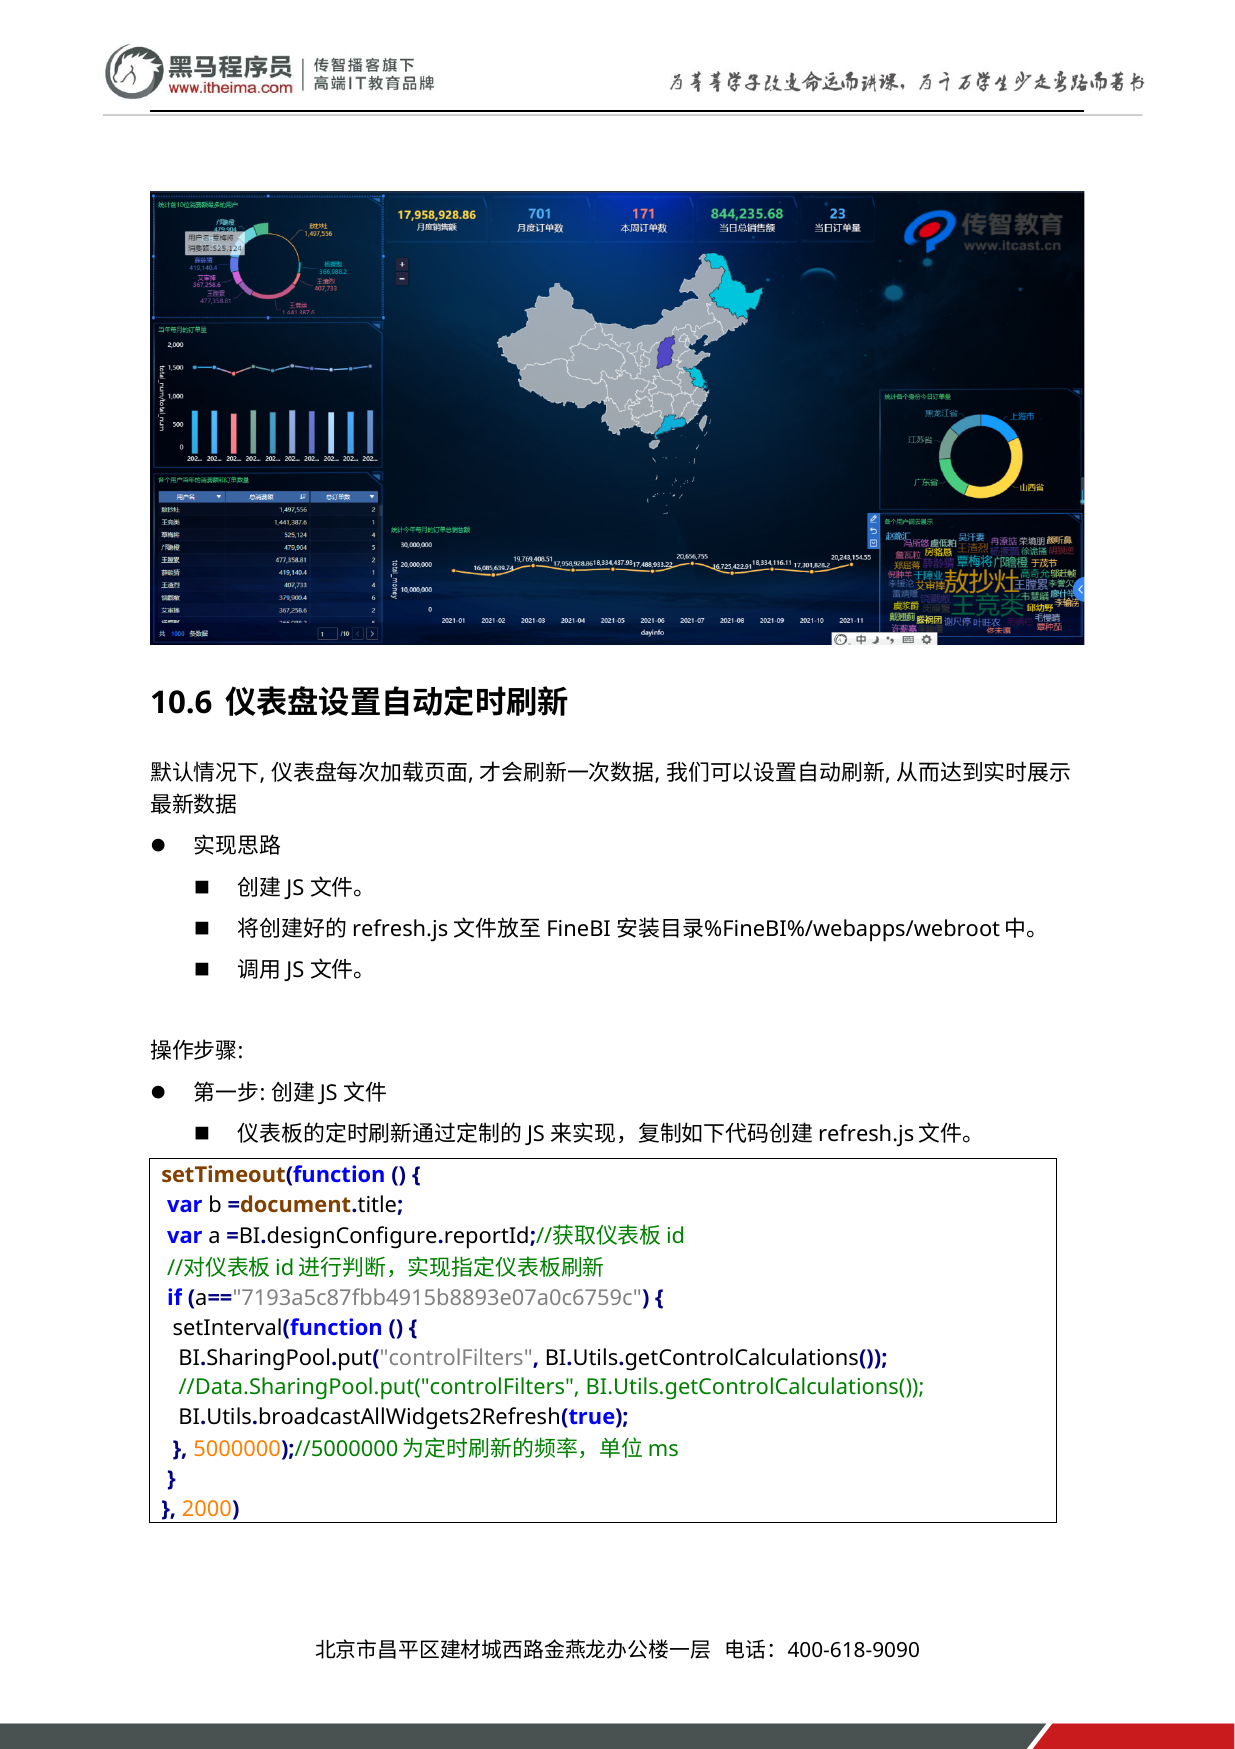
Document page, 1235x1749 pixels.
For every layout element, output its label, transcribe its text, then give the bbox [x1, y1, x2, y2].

subtitle 仪表盘设置自动定时刷新 [150, 677, 1084, 723]
list 第一步: 创建 JS 文件 [150, 1075, 1084, 1107]
picture [150, 191, 1085, 645]
text 操作步骤: [150, 1033, 1084, 1065]
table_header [150, 1159, 1056, 1522]
picture [0, 1664, 1235, 1749]
list 仪表板的定时刷新通过定制的 JS 来实现，复制如下代码创建 refresh.js文件。 [194, 1116, 1084, 1148]
list 实现思路 [150, 828, 1084, 860]
picture [0, 0, 1235, 123]
list 将创建好的 refresh.js 文件放至 FineBI 安装目录%FineBI%/webapps/webroot中。 [194, 911, 1084, 943]
list 创建 JS 文件。 [194, 869, 1084, 901]
list 调用 JS 文件。 [194, 952, 1084, 984]
text 默认情况下, 仪表盘每次加载页面, 才会刷新一次数据, 我们可以设置自动刷新, 从而达到实时展示最新数据 [150, 755, 1084, 818]
